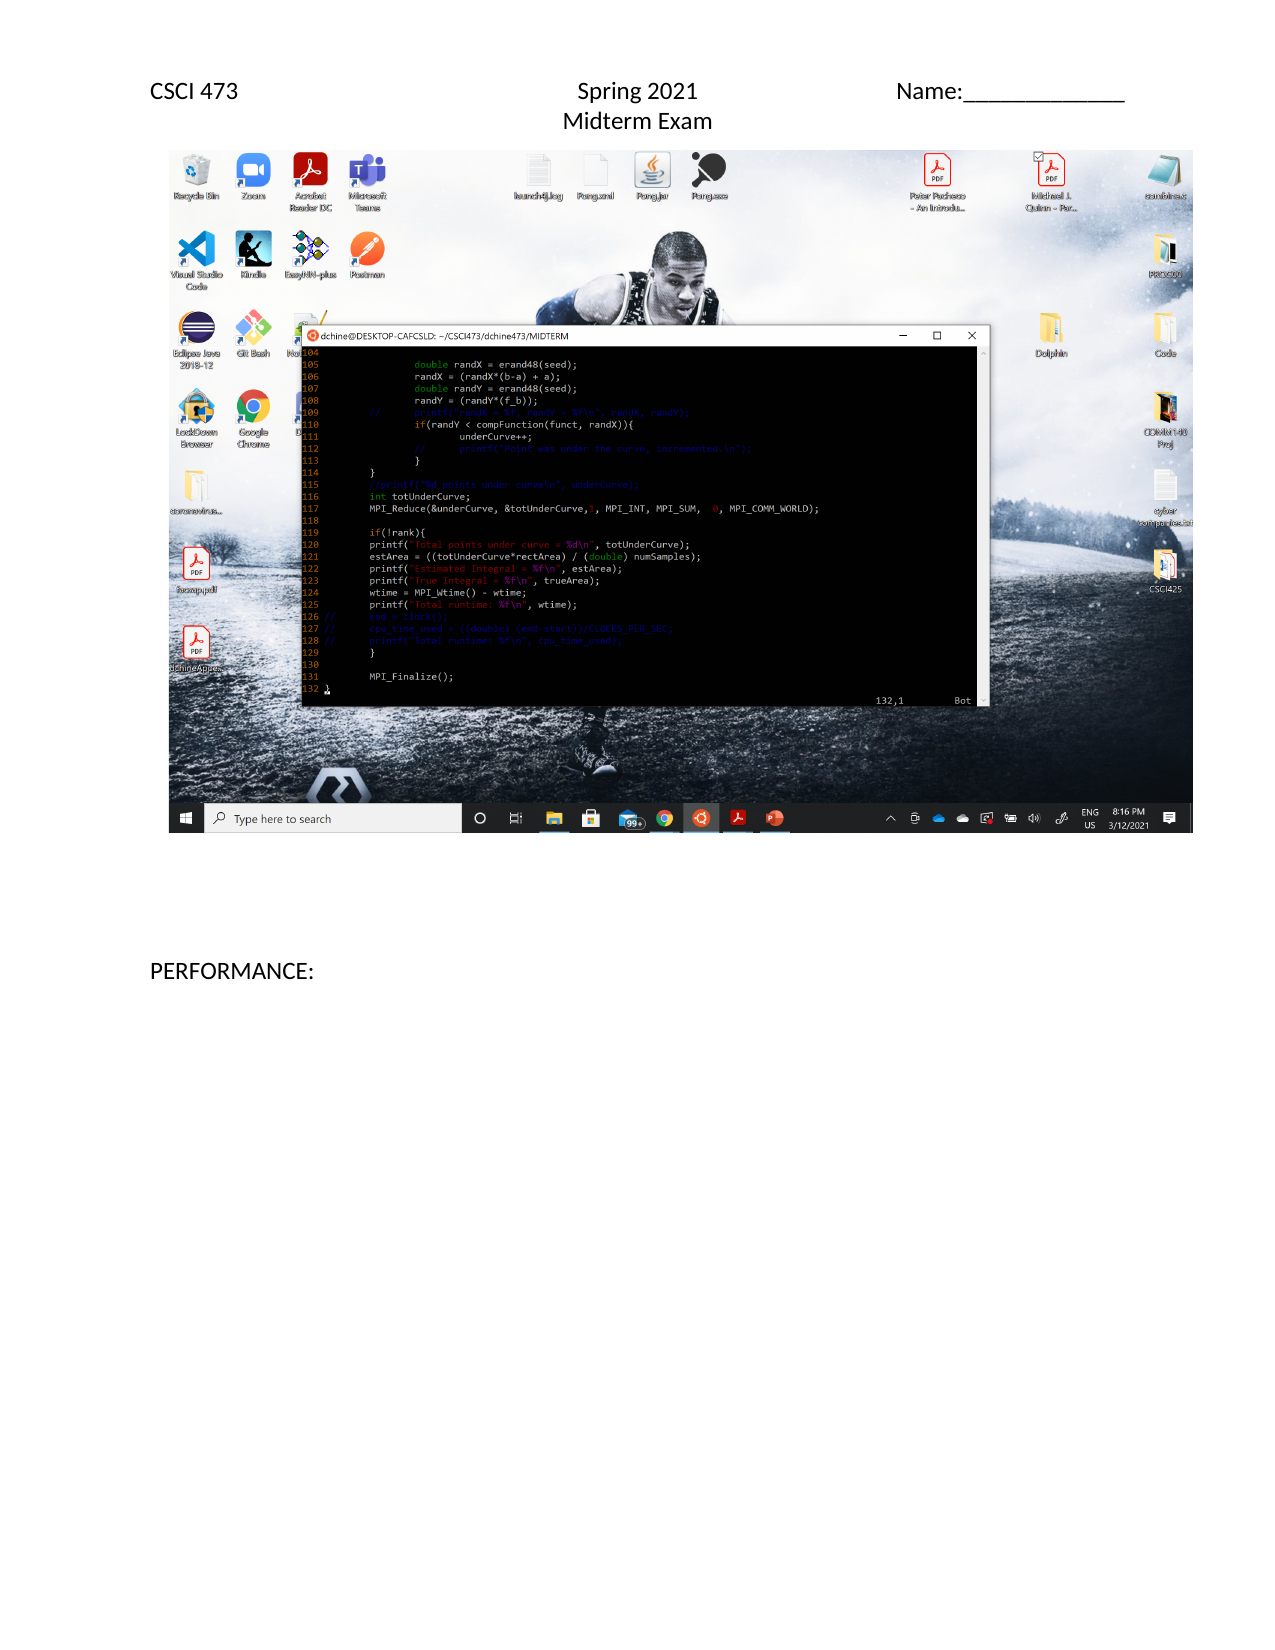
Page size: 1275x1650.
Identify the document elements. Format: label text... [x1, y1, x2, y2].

text PERFORMANCE: [150, 955, 1125, 985]
